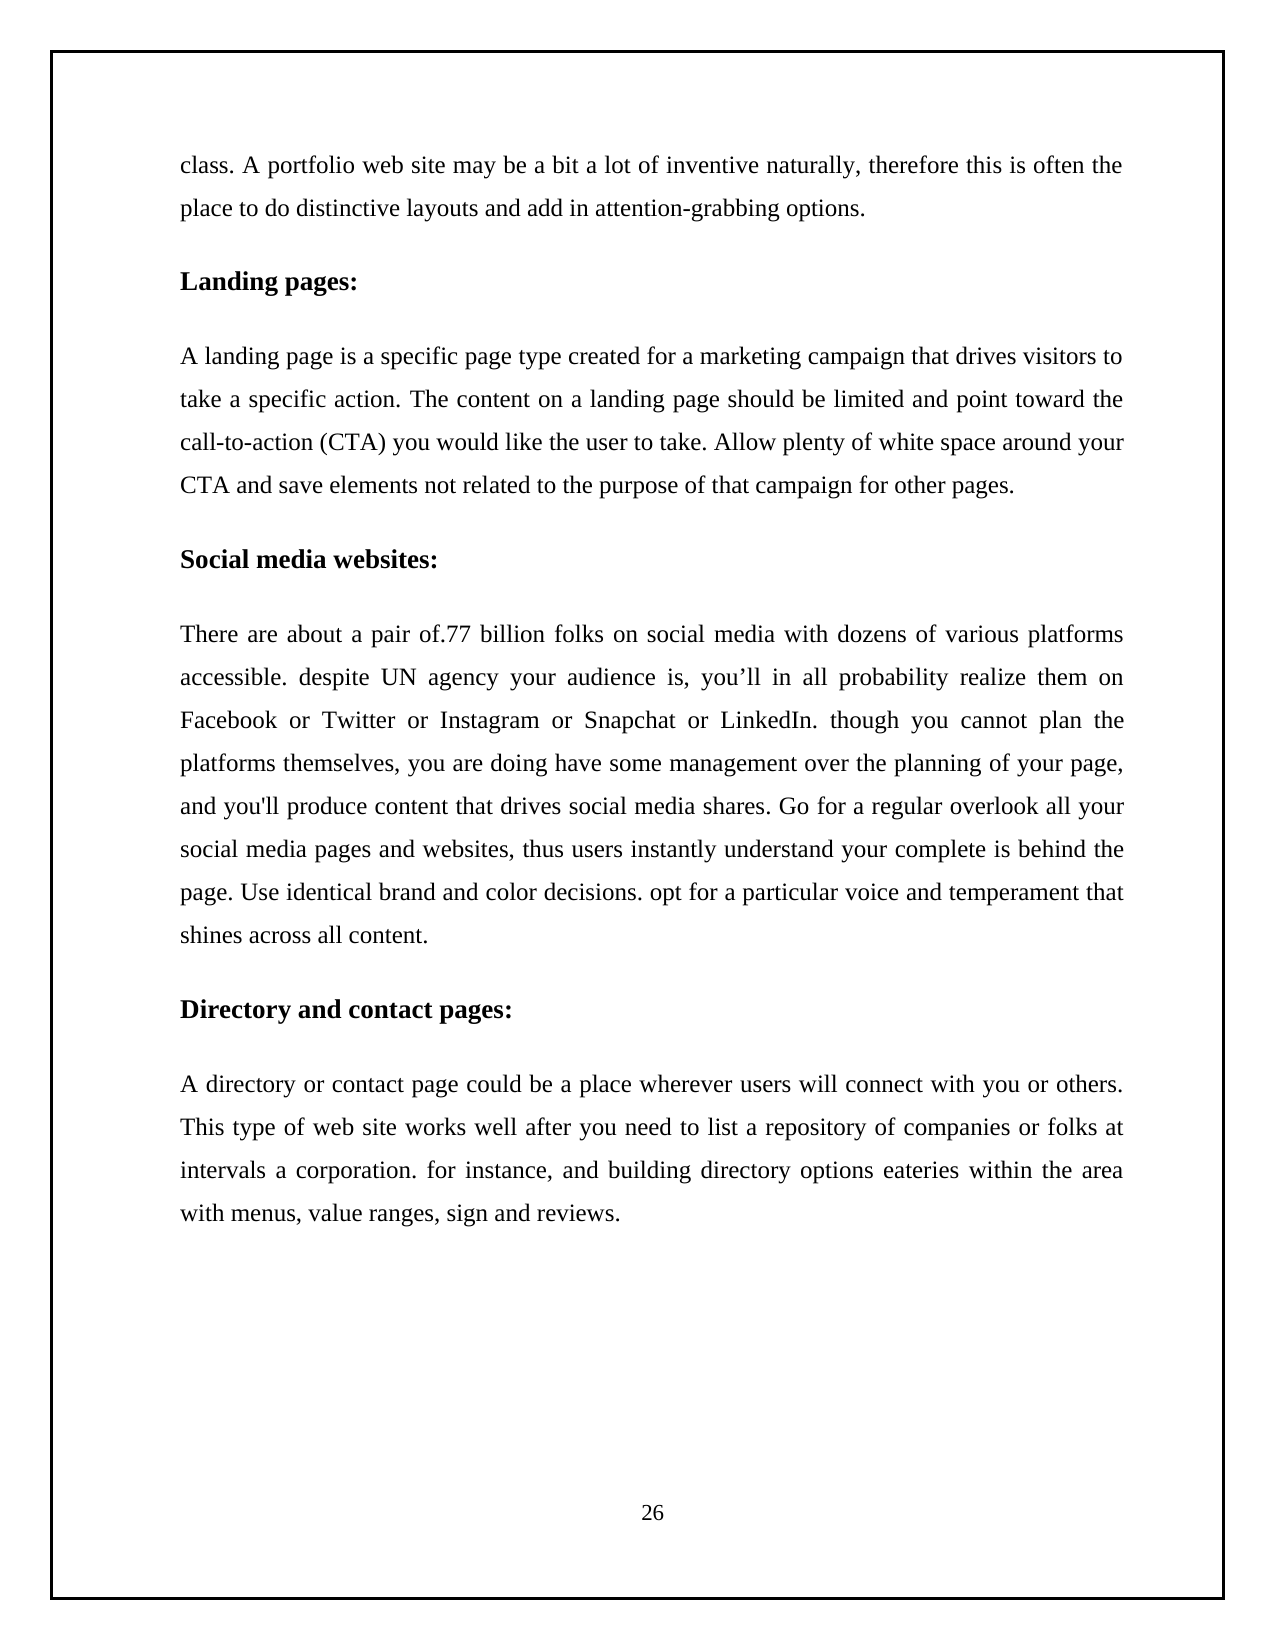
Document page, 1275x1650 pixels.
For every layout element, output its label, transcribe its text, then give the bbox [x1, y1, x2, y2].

text Directory and contact pages: [180, 993, 1125, 1024]
text Social media websites: [180, 543, 1125, 574]
text A directory or contact page could be a place wherever users will connect with you or others. This type of web site works well after you need to list a repository of companies or folks at intervals a corporation. for instance, and building directory options eateries within the area with menus, value ranges, sign and reviews. [180, 1069, 1125, 1227]
text A landing page is a specific page type created for a marketing campaign that drives visitors to take a specific action. The content on a landing page should be limited and point toward the call-to-action (CTA) you would like the user to take. Allow plenty of white space around your CTA and save elements not related to the purpose of that campaign for other pages. [180, 341, 1125, 499]
text Landing pages: [180, 265, 1125, 297]
text There are about a pair of.77 billion folks on social media with dozens of various platforms accessible. despite UN agency your audience is, you’ll in all probability realize them on Facebook or Twitter or Instagram or Snapchat or LinkedIn. though you cannot plan the platforms themselves, you are doing have some management over the planning of your page, and you'll produce content that drives social media shares. Go for a regular overlook all your social media pages and websites, thus users instantly understand your complete is behind the page. Use identical brand and color decisions. opt for a particular voice and temperament that shines across all content. [180, 619, 1125, 949]
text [180, 150, 1125, 222]
